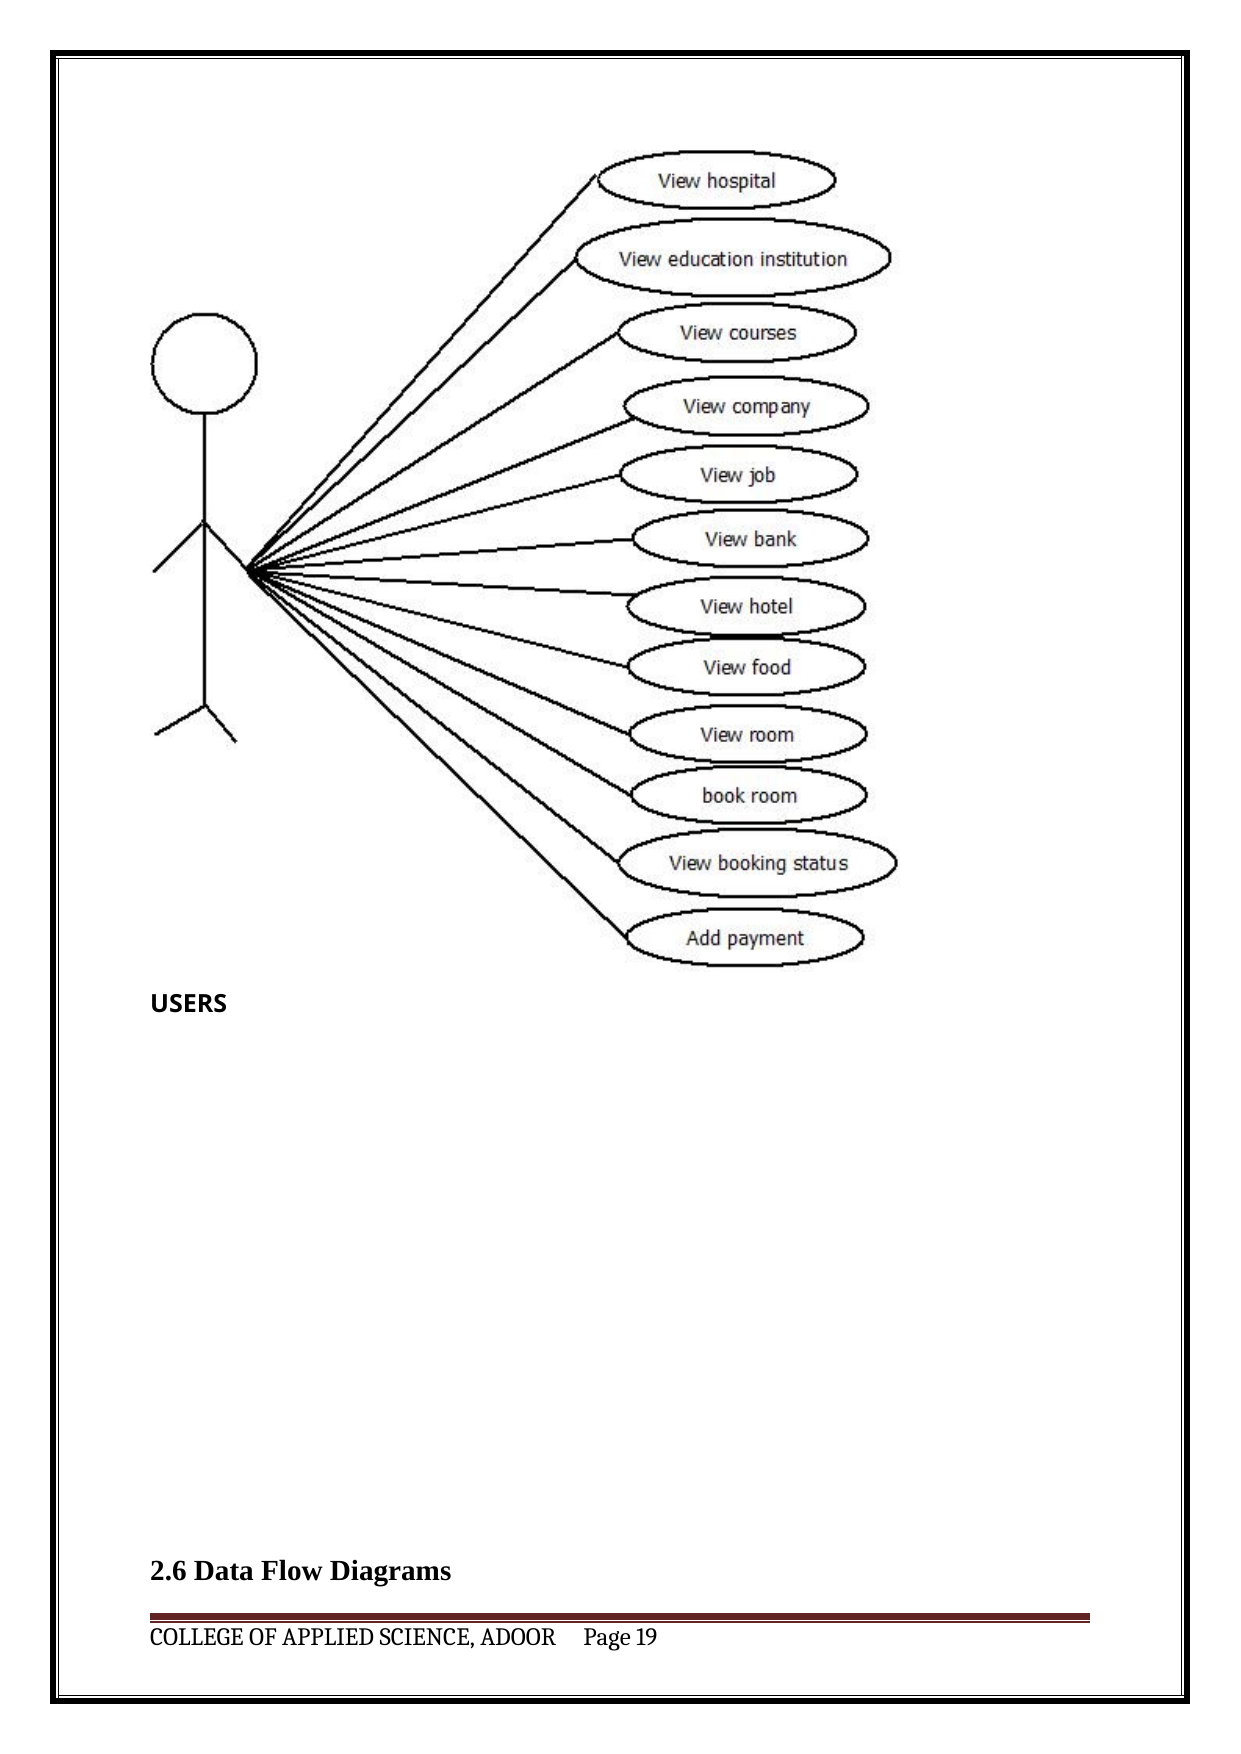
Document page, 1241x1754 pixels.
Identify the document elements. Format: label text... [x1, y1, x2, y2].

text 2.6 Data Flow Diagrams [150, 1553, 1090, 1586]
text USERS [150, 986, 1090, 1020]
picture [150, 150, 901, 972]
